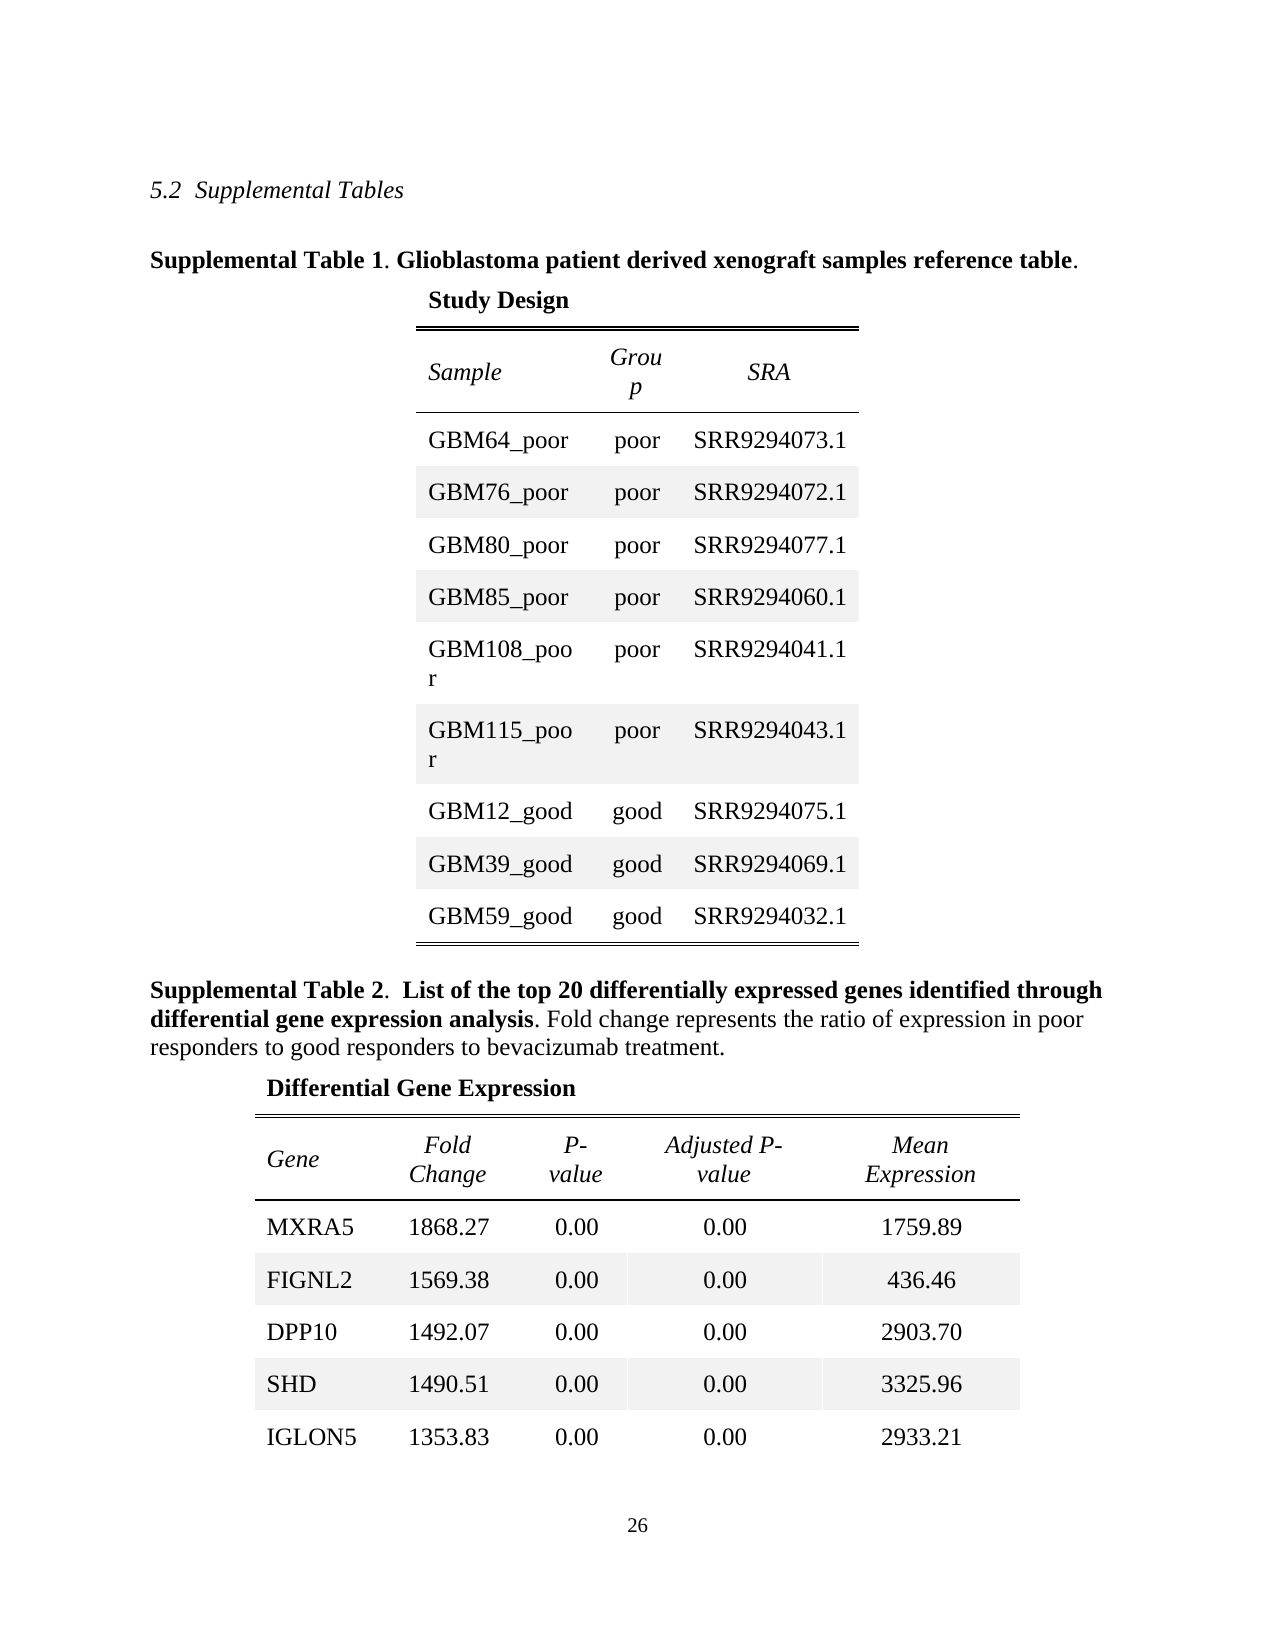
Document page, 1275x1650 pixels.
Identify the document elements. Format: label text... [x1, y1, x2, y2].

text Supplemental Table 2. List of the top 20 differentially expressed genes identified through differential gene expression analysis. Fold change represents the ratio of expression in poor responders to good responders to bevacizumab treatment. [150, 975, 1125, 1061]
table_cell SHD [255, 1358, 371, 1410]
table_cell Fold Change [371, 1118, 526, 1199]
table_cell 1353.83 [371, 1410, 526, 1462]
table_cell MXRA5 [255, 1201, 371, 1253]
table_cell SRA [681, 331, 859, 412]
table_cell Gene [255, 1118, 371, 1199]
table_cell SRR9294043.1 [681, 704, 859, 784]
table_cell 0.00 [628, 1358, 822, 1410]
table_cell FIGNL2 [255, 1253, 371, 1305]
table_cell good [593, 837, 681, 889]
table_cell Group [593, 331, 681, 412]
table_cell 1569.38 [371, 1253, 526, 1305]
table_cell SRR9294073.1 [681, 413, 859, 466]
table_cell Sample [416, 331, 593, 412]
table_cell SRR9294060.1 [681, 570, 859, 622]
table_cell 0.00 [628, 1201, 822, 1253]
table_cell GBM64_poor [416, 413, 593, 466]
table_cell 0.00 [526, 1305, 627, 1358]
table_cell GBM12_good [416, 785, 593, 837]
table_cell 2933.21 [823, 1410, 1020, 1462]
table_cell SRR9294041.1 [681, 623, 859, 703]
table_cell Adjusted P-value [628, 1118, 822, 1199]
table_cell GBM76_poor [416, 466, 593, 518]
table_cell 0.00 [526, 1358, 627, 1410]
table_cell 0.00 [628, 1253, 822, 1305]
table_cell 1759.89 [823, 1201, 1020, 1253]
table_cell SRR9294069.1 [681, 837, 859, 889]
table_cell 1490.51 [371, 1358, 526, 1410]
table_cell poor [593, 466, 681, 518]
table_cell poor [593, 413, 681, 466]
table_cell P-value [526, 1118, 627, 1199]
table_cell SRR9294072.1 [681, 466, 859, 518]
table_cell good [593, 889, 681, 941]
table_cell 3325.96 [823, 1358, 1020, 1410]
table_cell IGLON5 [255, 1410, 371, 1462]
table_cell 1492.07 [371, 1305, 526, 1358]
table_cell 2903.70 [823, 1305, 1020, 1358]
table_cell GBM59_good [416, 889, 593, 941]
table_cell 1868.27 [371, 1201, 526, 1253]
table_cell SRR9294032.1 [681, 889, 859, 941]
table_cell GBM115_poor [416, 704, 593, 784]
table_cell poor [593, 623, 681, 703]
table_cell 0.00 [526, 1201, 627, 1253]
table_cell DPP10 [255, 1305, 371, 1358]
table_cell 0.00 [526, 1253, 627, 1305]
table_cell poor [593, 704, 681, 784]
table_cell good [593, 785, 681, 837]
table_cell GBM39_good [416, 837, 593, 889]
table_cell poor [593, 518, 681, 570]
table_cell poor [593, 570, 681, 622]
table_cell Mean Expression [823, 1118, 1020, 1199]
table_cell GBM85_poor [416, 570, 593, 622]
table_cell SRR9294075.1 [681, 785, 859, 837]
text Supplemental Table 1. Glioblastoma patient derived xenograft samples reference table. [150, 245, 1125, 274]
subtitle 5.2 Supplemental Tables [150, 175, 1125, 204]
table_header Differential Gene Expression [255, 1061, 1020, 1113]
table_cell 0.00 [526, 1410, 627, 1462]
table_header Study Design [416, 274, 859, 326]
table_cell 0.00 [628, 1305, 822, 1358]
table_cell GBM80_poor [416, 518, 593, 570]
table_cell 0.00 [628, 1410, 822, 1462]
table_cell 436.46 [823, 1253, 1020, 1305]
table_cell SRR9294077.1 [681, 518, 859, 570]
table_cell GBM108_poor [416, 623, 593, 703]
